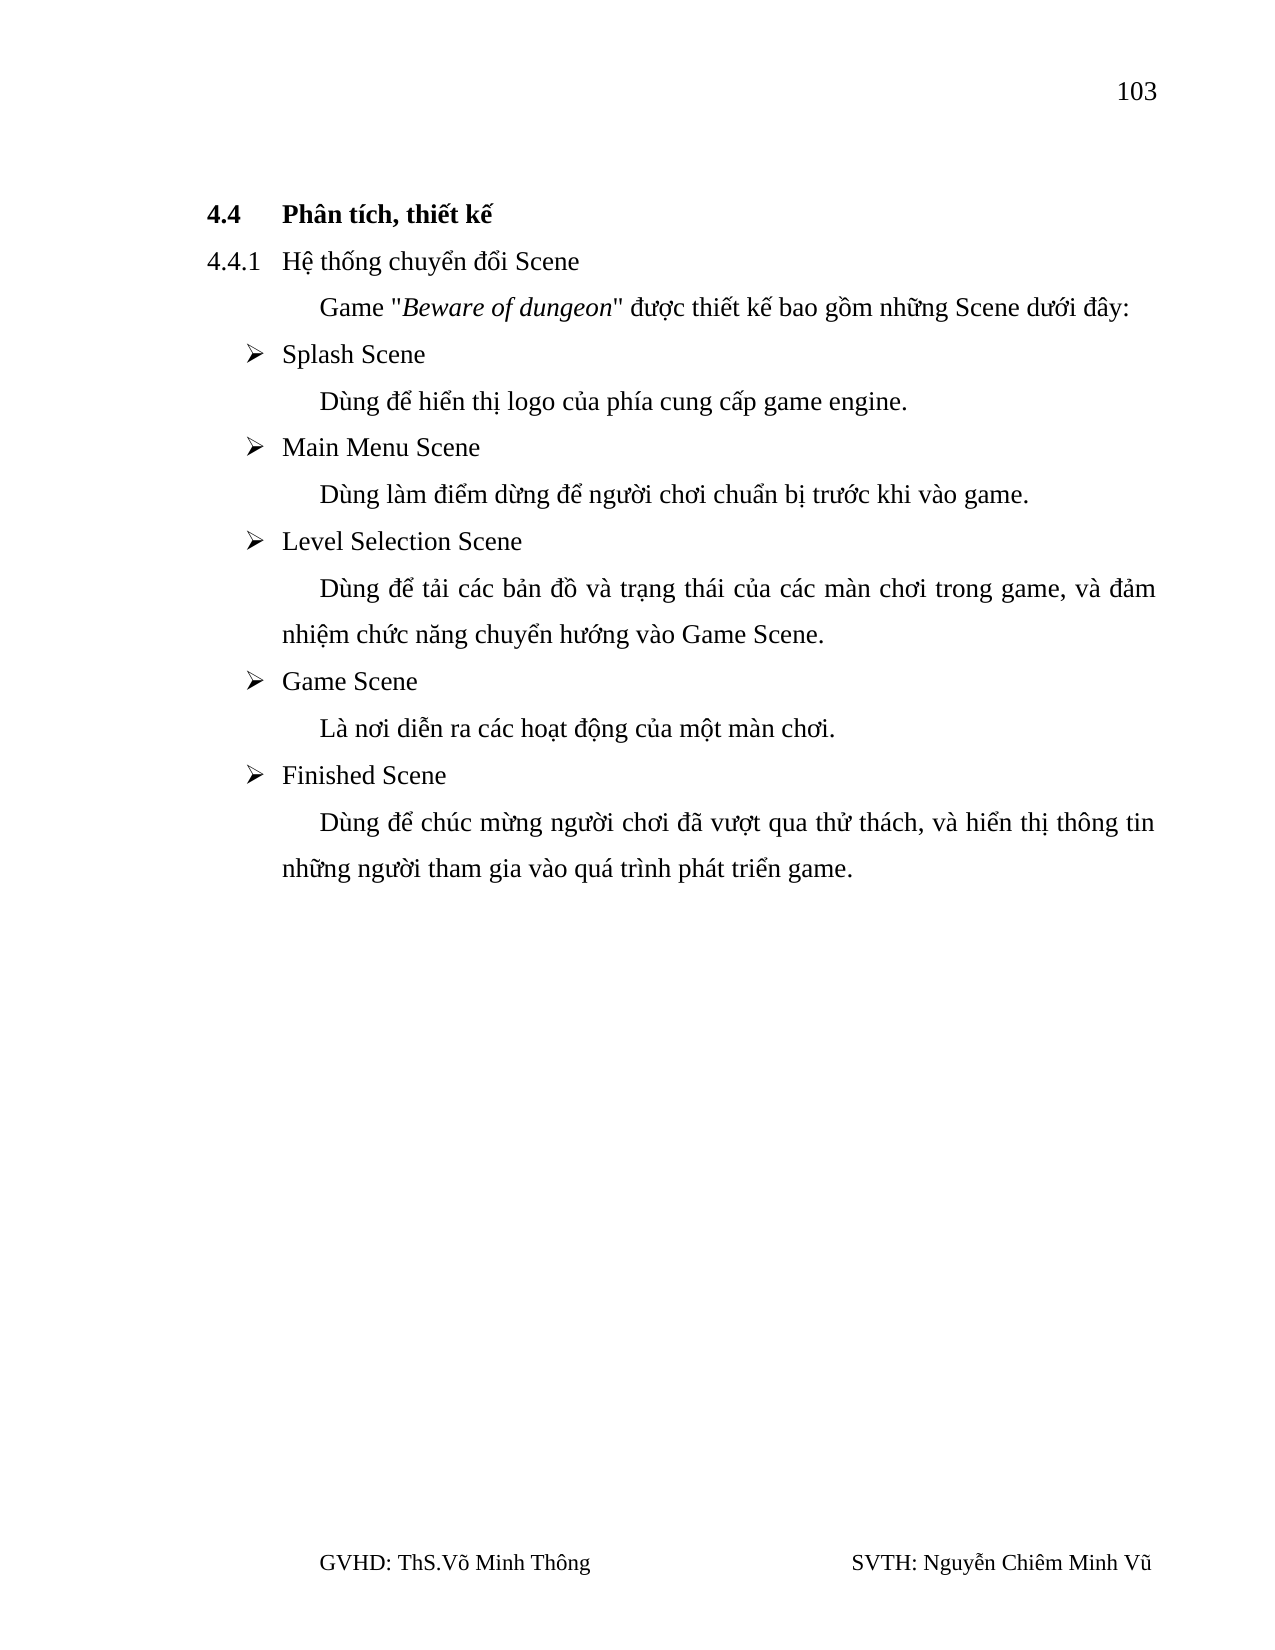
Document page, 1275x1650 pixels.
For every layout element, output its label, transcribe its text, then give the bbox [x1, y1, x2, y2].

text Là nơi diễn ra các hoạt động của một màn chơi. [282, 712, 1157, 743]
list Main Menu Scene [244, 432, 1157, 463]
list Finished Scene [244, 759, 1157, 790]
text Dùng làm điểm dừng để người chơi chuẩn bị trước khi vào game. [282, 478, 1157, 509]
subtitle Hệ thống chuyển đổi Scene [207, 245, 1157, 276]
text Game "Beware of dungeon" được thiết kế bao gồm những Scene dưới đây: [282, 291, 1157, 322]
subtitle Phân tích, thiết kế [207, 198, 1157, 229]
list Game Scene [244, 665, 1157, 697]
text Dùng để tải các bản đồ và trạng thái của các màn chơi trong game, và đảm nhiệm chức năng chuyển hướng vào Game Scene. [282, 572, 1157, 650]
text Dùng để hiển thị logo của phía cung cấp game engine. [282, 385, 1157, 416]
list Level Selection Scene [244, 525, 1157, 556]
list Splash Scene [244, 338, 1157, 369]
text Dùng để chúc mừng người chơi đã vượt qua thử thách, và hiển thị thông tin những người tham gia vào quá trình phát triển game. [282, 806, 1157, 883]
